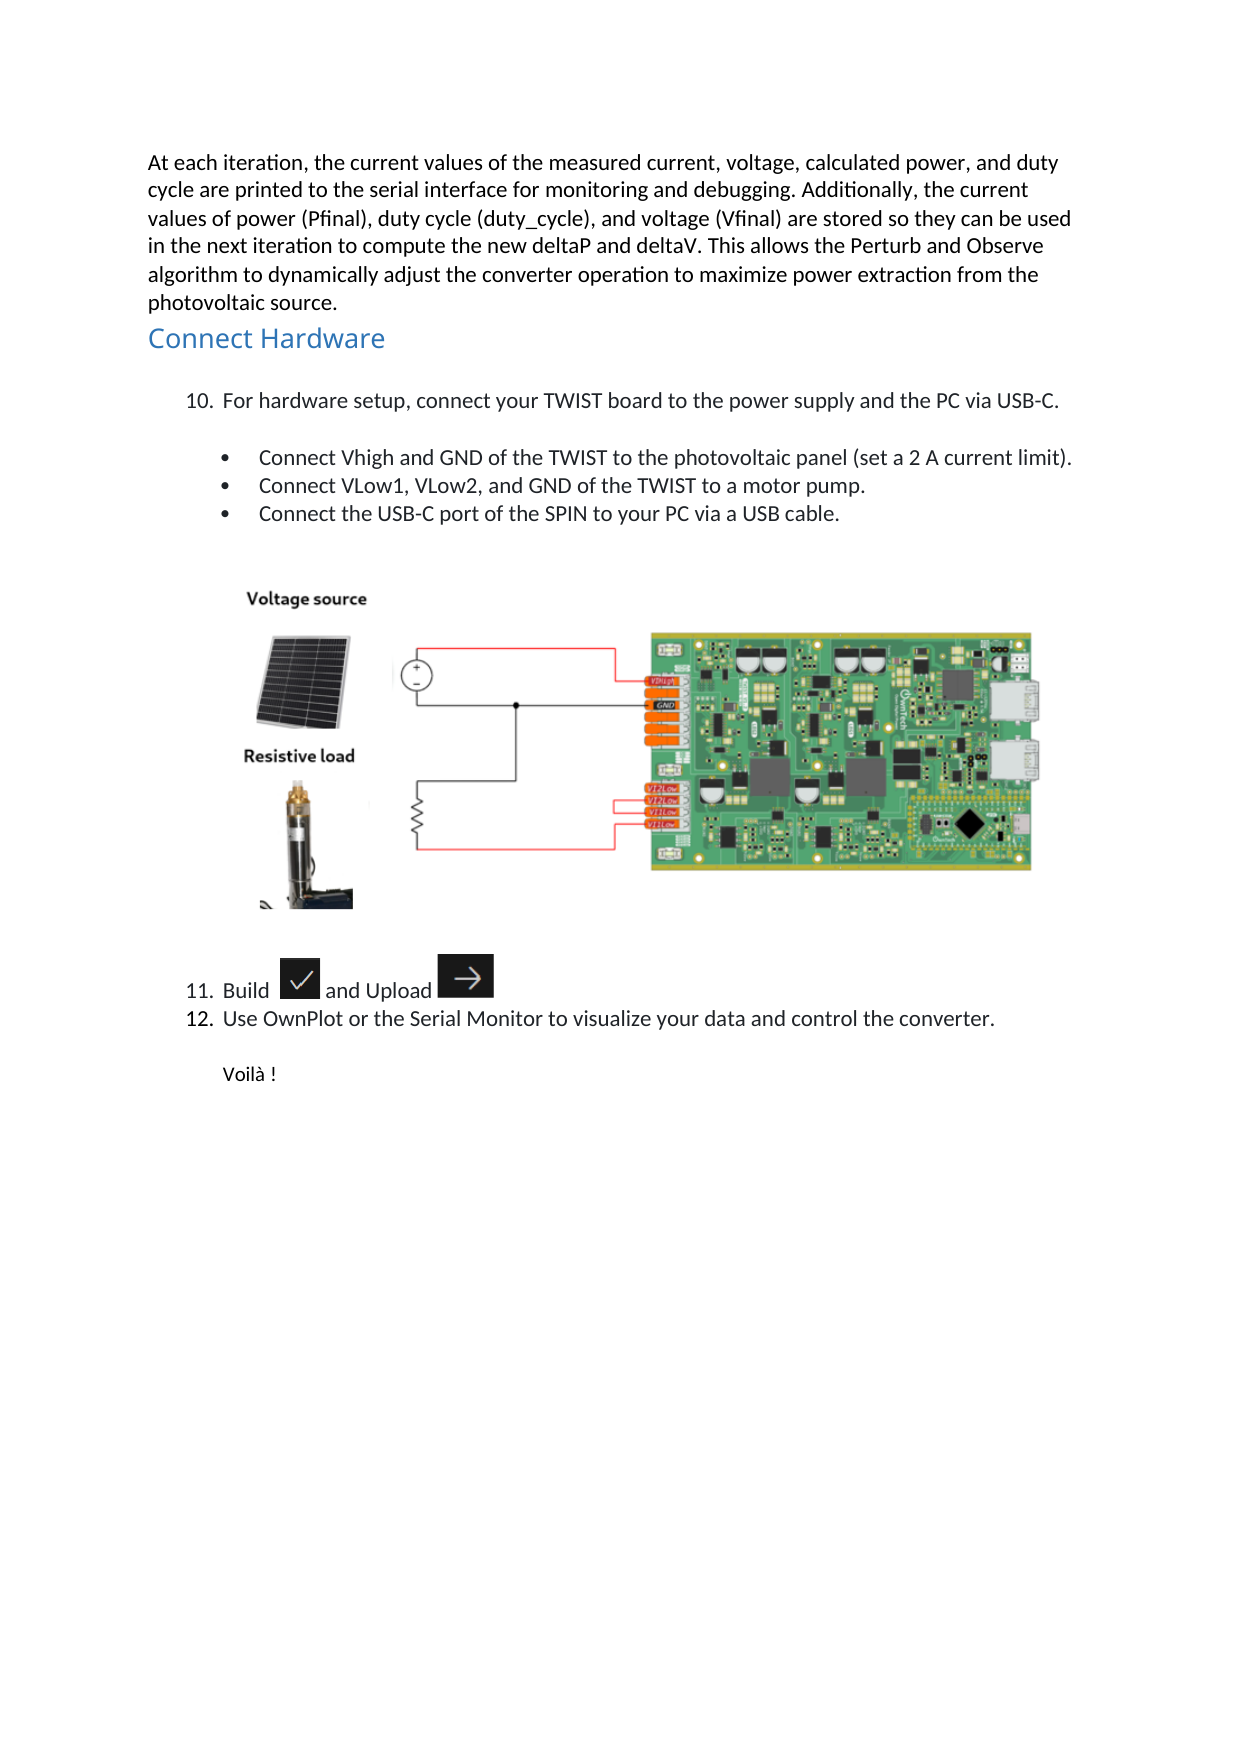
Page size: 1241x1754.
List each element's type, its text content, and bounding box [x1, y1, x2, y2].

list Connect Vhigh and GND of the TWIST to the photovoltaic panel (set a 2 A current limit). [221, 443, 1093, 471]
list Build and Upload [185, 954, 1093, 1004]
text At each iteration, the current values of the measured current, voltage, calculated power, and duty cycle are printed to the serial interface for monitoring and debugging. Additionally, the current values of power (Pfinal), duty cycle (duty_cycle), and voltage (Vfinal) are stored so they can be used in the next iteration to compute the new deltaP and deltaV. This allows the Perturb and Observe algorithm to dynamically adjust the converter operation to maximize power extraction from the photovoltaic source. [148, 148, 1093, 316]
list For hardware setup, connect your TWIST board to the power supply and the PC via USB-C. [185, 386, 1093, 414]
picture [437, 954, 495, 999]
list Connect the USB-C port of the SPIN to your PC via a USB cable. [221, 499, 1093, 527]
picture [185, 556, 1130, 926]
text Voilà ! [223, 1061, 1093, 1087]
picture [280, 958, 320, 999]
list Connect VLow1, VLow2, and GND of the TWIST to a motor pump. [221, 471, 1093, 499]
subtitle Connect Hardware [148, 320, 1093, 357]
list Use OwnPlot or the Serial Monitor to visualize your data and control the converter. [185, 1004, 1093, 1032]
